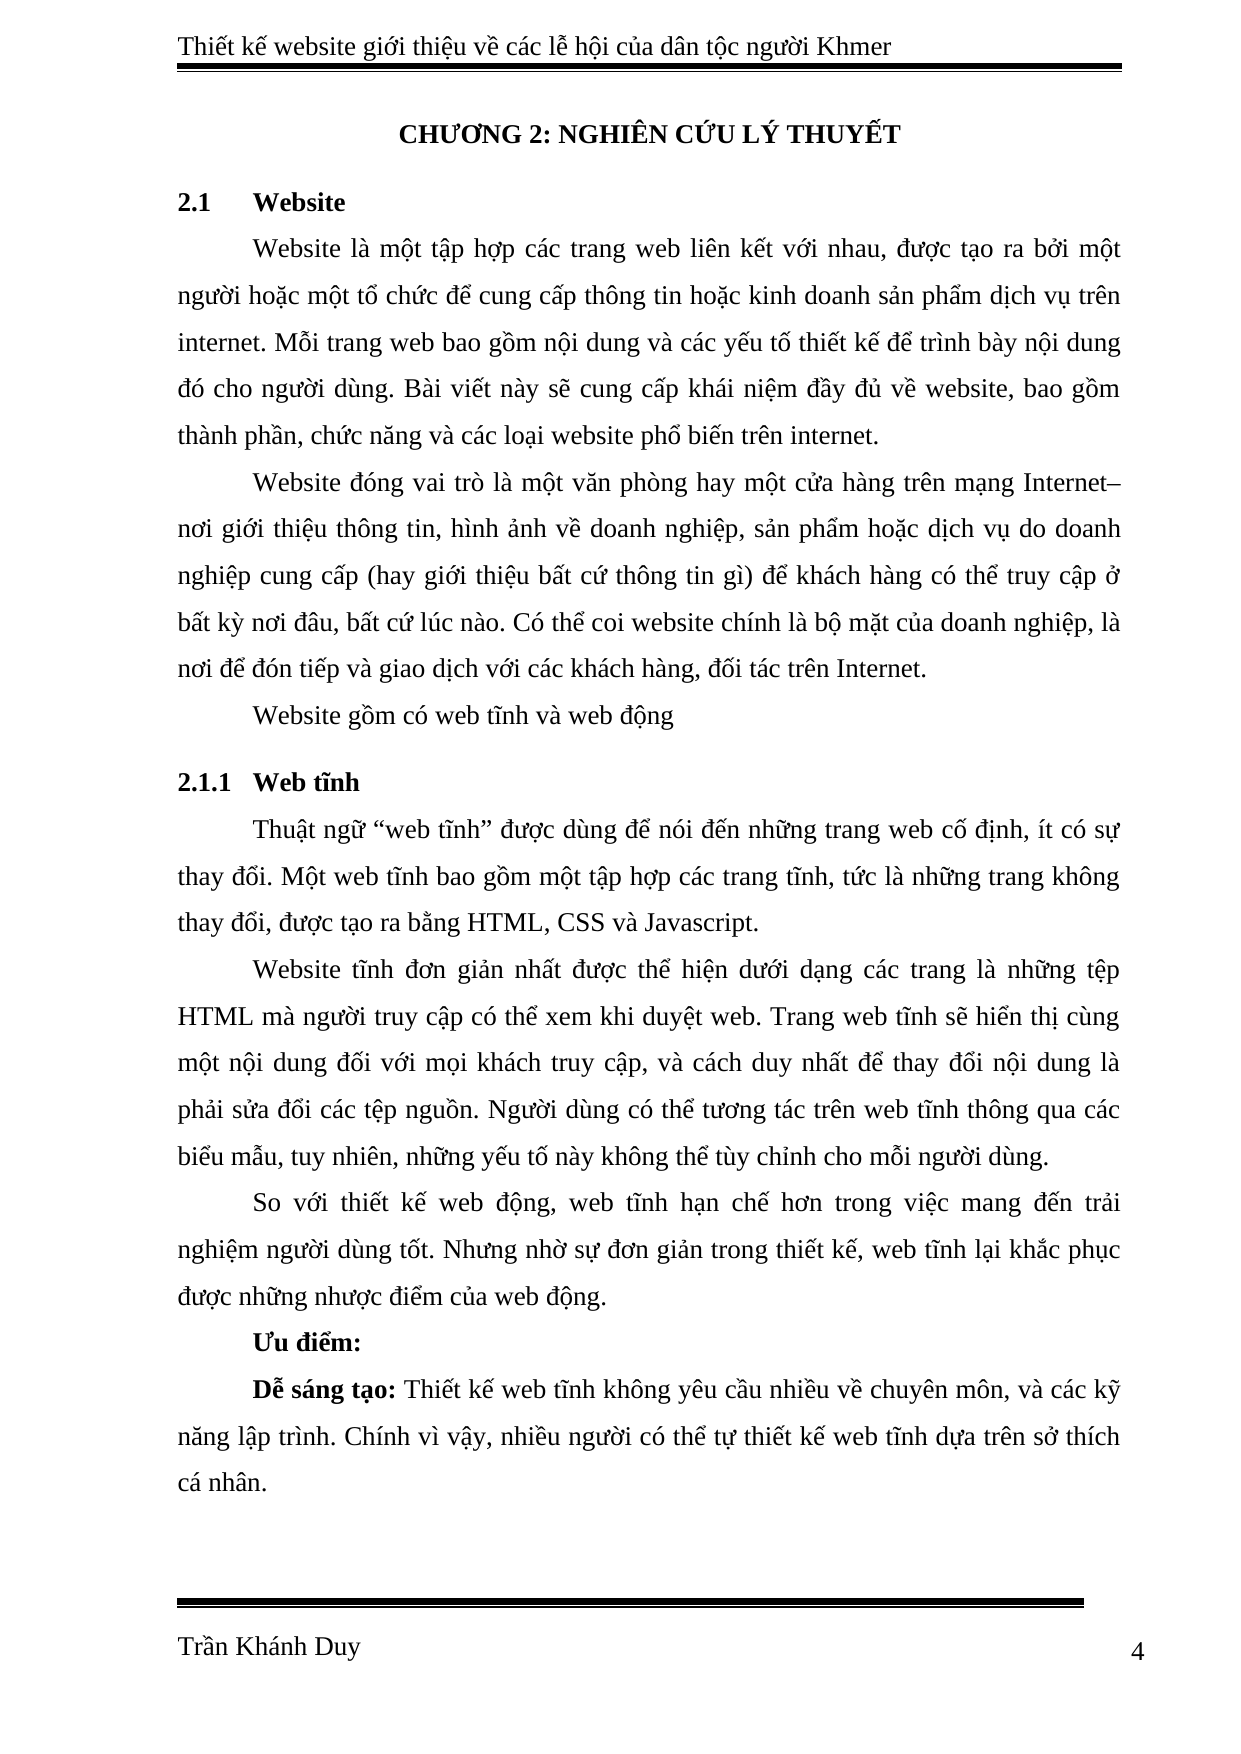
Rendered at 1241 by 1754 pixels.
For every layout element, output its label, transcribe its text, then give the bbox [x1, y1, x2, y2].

text Website là một tập hợp các trang web liên kết với nhau, được tạo ra bởi một người hoặc một tổ chức để cung cấp thông tin hoặc kinh doanh sản phẩm dịch vụ trên internet. Mỗi trang web bao gồm nội dung và các yếu tố thiết kế để trình bày nội dung đó cho người dùng. Bài viết này sẽ cung cấp khái niệm đầy đủ về website, bao gồm thành phần, chức năng và các loại website phổ biến trên internet. [177, 232, 1122, 450]
text Website đóng vai trò là một văn phòng hay một cửa hàng trên mạng Internet–nơi giới thiệu thông tin, hình ảnh về doanh nghiệp, sản phẩm hoặc dịch vụ do doanh nghiệp cung cấp (hay giới thiệu bất cứ thông tin gì) để khách hàng có thể truy cập ở bất kỳ nơi đâu, bất cứ lúc nào. Có thể coi website chính là bộ mặt của doanh nghiệp, là nơi để đón tiếp và giao dịch với các khách hàng, đối tác trên Internet. [177, 466, 1122, 683]
subtitle Website [177, 186, 1122, 217]
subtitle Web tĩnh [177, 766, 1122, 798]
text CHƯƠNG 2: NGHIÊN CỨU LÝ THUYẾT [177, 118, 1122, 149]
text Website gồm có web tĩnh và web động [215, 699, 1122, 730]
text Ưu điểm: [177, 1326, 1122, 1358]
text Dễ sáng tạo: Thiết kế web tĩnh không yêu cầu nhiều về chuyên môn, và các kỹ năng lập trình. Chính vì vậy, nhiều người có thể tự thiết kế web tĩnh dựa trên sở thích cá nhân. [177, 1373, 1122, 1498]
text Thuật ngữ “web tĩnh” được dùng để nói đến những trang web cố định, ít có sự thay đổi. Một web tĩnh bao gồm một tập hợp các trang tĩnh, tức là những trang không thay đổi, được tạo ra bằng HTML, CSS và Javascript. [177, 813, 1122, 938]
text Website tĩnh đơn giản nhất được thể hiện dưới dạng các trang là những tệp HTML mà người truy cập có thể xem khi duyệt web. Trang web tĩnh sẽ hiển thị cùng một nội dung đối với mọi khách truy cập, và cách duy nhất để thay đổi nội dung là phải sửa đổi các tệp nguồn. Người dùng có thể tương tác trên web tĩnh thông qua các biểu mẫu, tuy nhiên, những yếu tố này không thể tùy chỉnh cho mỗi người dùng. [177, 953, 1122, 1171]
text So với thiết kế web động, web tĩnh hạn chế hơn trong việc mang đến trải nghiệm người dùng tốt. Nhưng nhờ sự đơn giản trong thiết kế, web tĩnh lại khắc phục được những nhược điểm của web động. [177, 1186, 1122, 1311]
